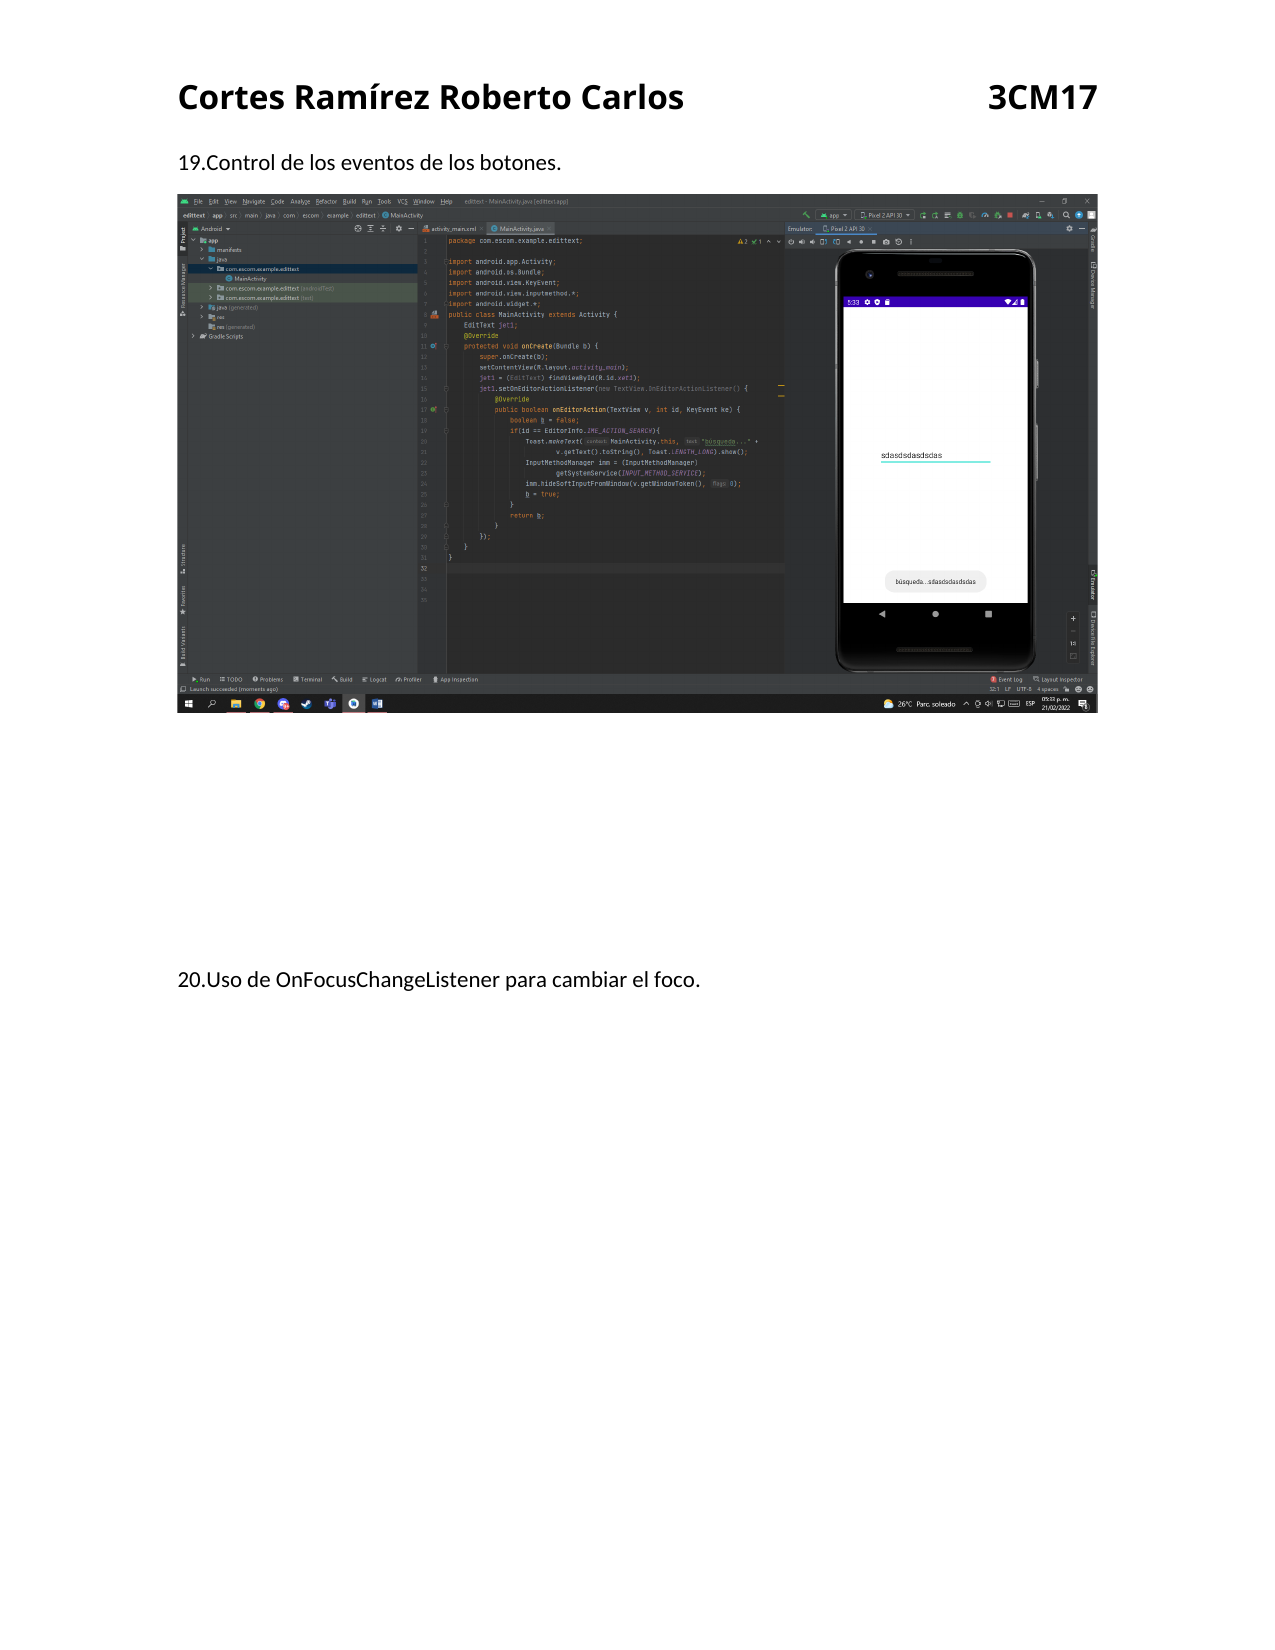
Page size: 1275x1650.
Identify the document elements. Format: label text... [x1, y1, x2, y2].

text 20.Uso de OnFocusChangeListener para cambiar el foco. [177, 966, 1098, 993]
text 19.Control de los eventos de los botones. [177, 148, 1098, 176]
picture [177, 194, 1098, 713]
